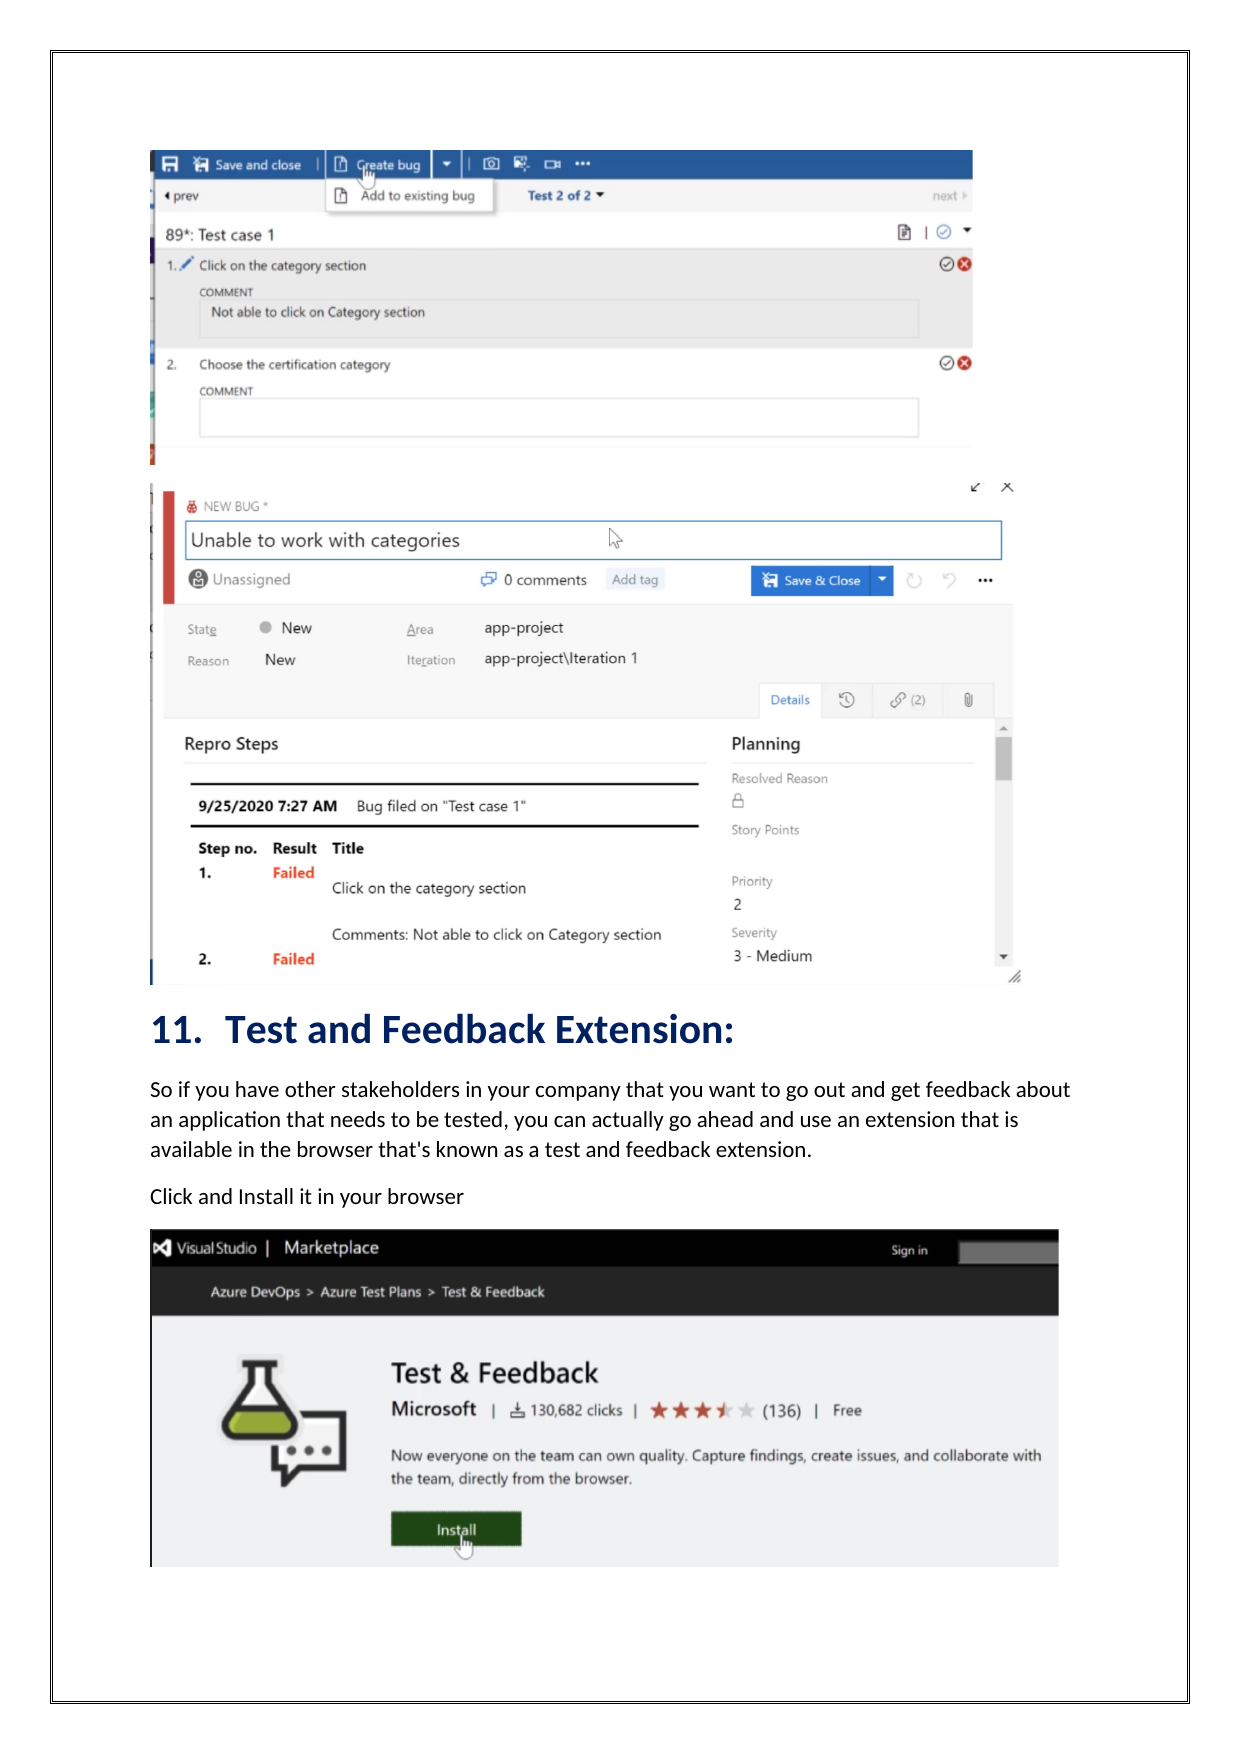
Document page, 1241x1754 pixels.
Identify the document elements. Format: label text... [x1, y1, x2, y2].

text Click and Install it in your browser [150, 1182, 1090, 1210]
picture [150, 150, 973, 465]
text So if you have other stakeholders in your company that you want to go out and get feedback about an application that needs to be tested, you can actually go ahead and use an extension that is available in the browser that's known as a test and feedback extension. [150, 1075, 1090, 1163]
picture [150, 483, 1022, 985]
list Test and Feedback Extension: [150, 1003, 1090, 1054]
picture [150, 1229, 1059, 1567]
